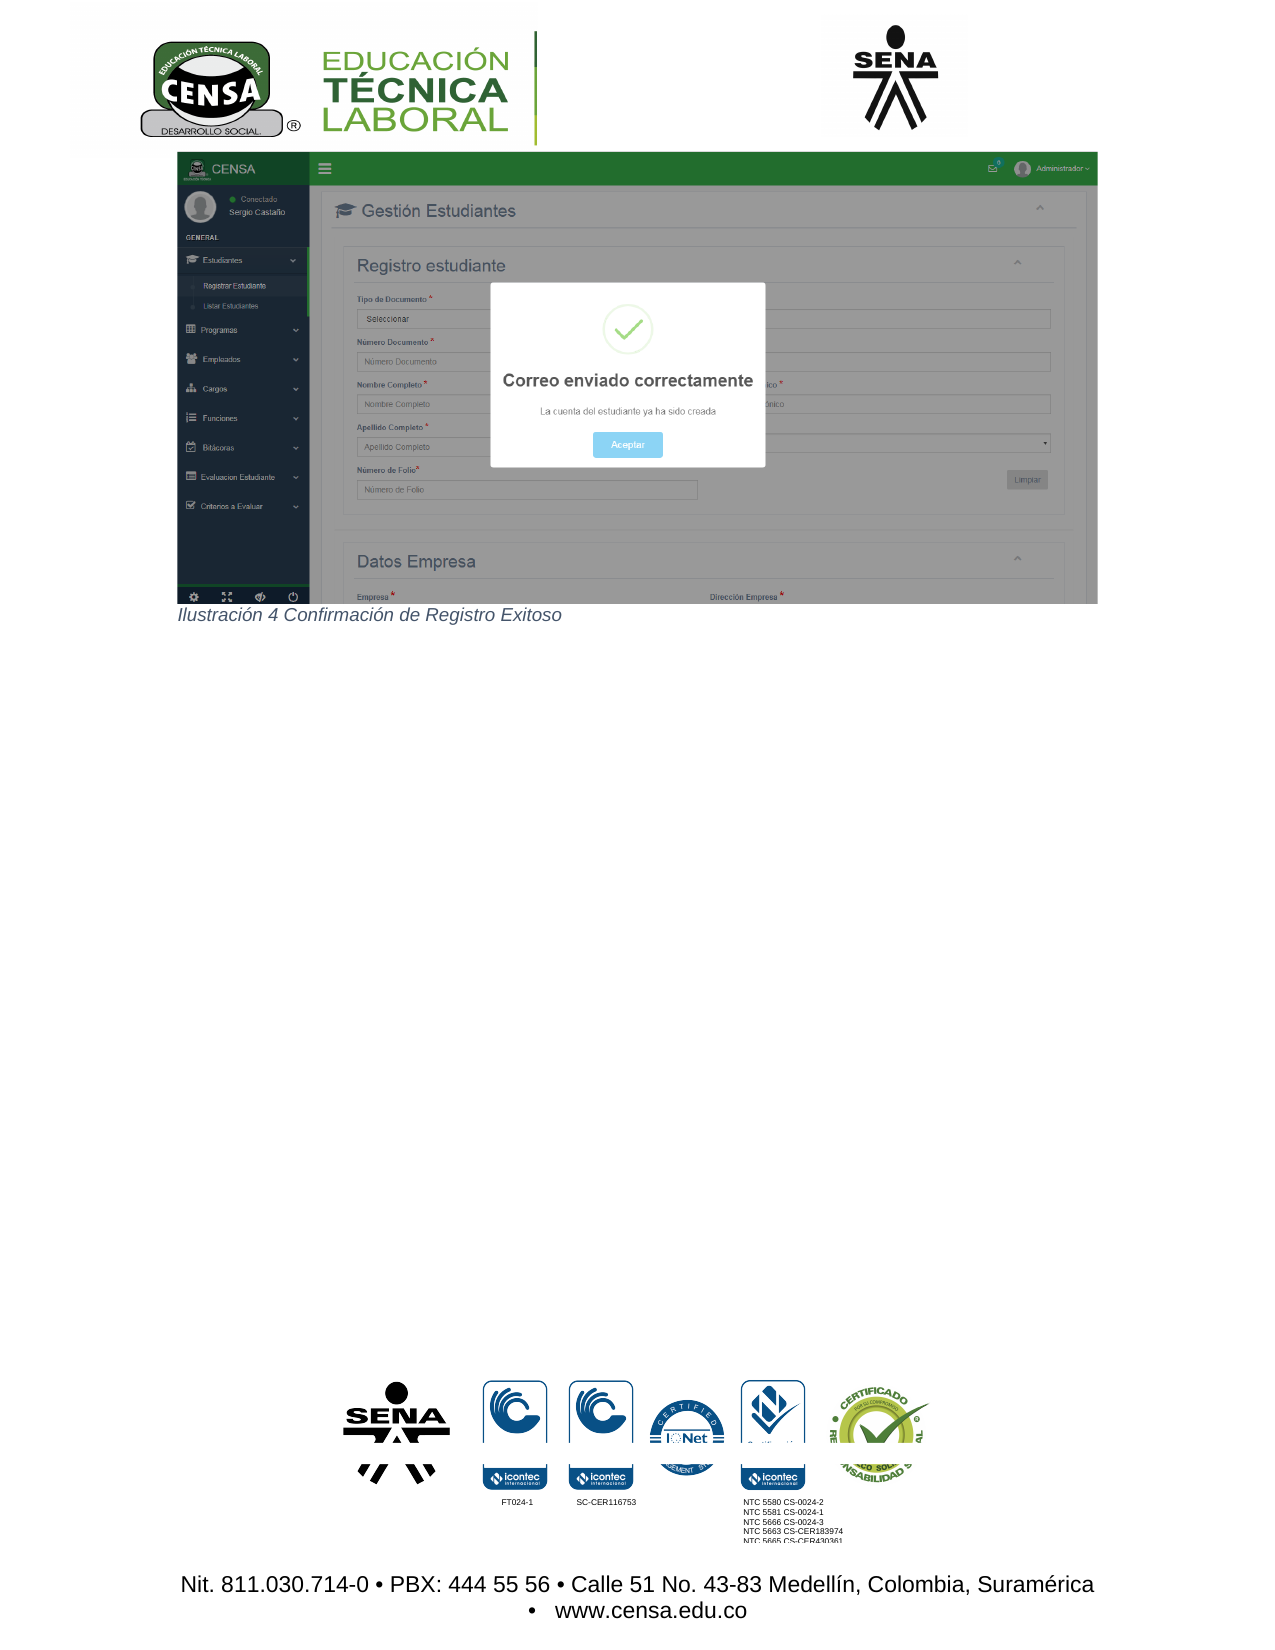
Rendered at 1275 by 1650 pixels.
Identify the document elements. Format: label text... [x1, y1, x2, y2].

picture [70, 2, 1098, 604]
picture [732, 1465, 814, 1496]
text Ilustración 4 Confirmación de Registro Exitoso [177, 604, 1098, 625]
picture [818, 1465, 939, 1496]
picture [732, 1374, 814, 1442]
picture [560, 1374, 642, 1442]
picture [560, 1465, 642, 1496]
picture [474, 1374, 556, 1442]
picture [474, 1465, 556, 1496]
picture [821, 14, 968, 137]
picture [818, 1374, 939, 1442]
picture [646, 1465, 728, 1479]
picture [336, 1465, 457, 1492]
picture [336, 1374, 457, 1442]
picture [646, 1392, 728, 1442]
